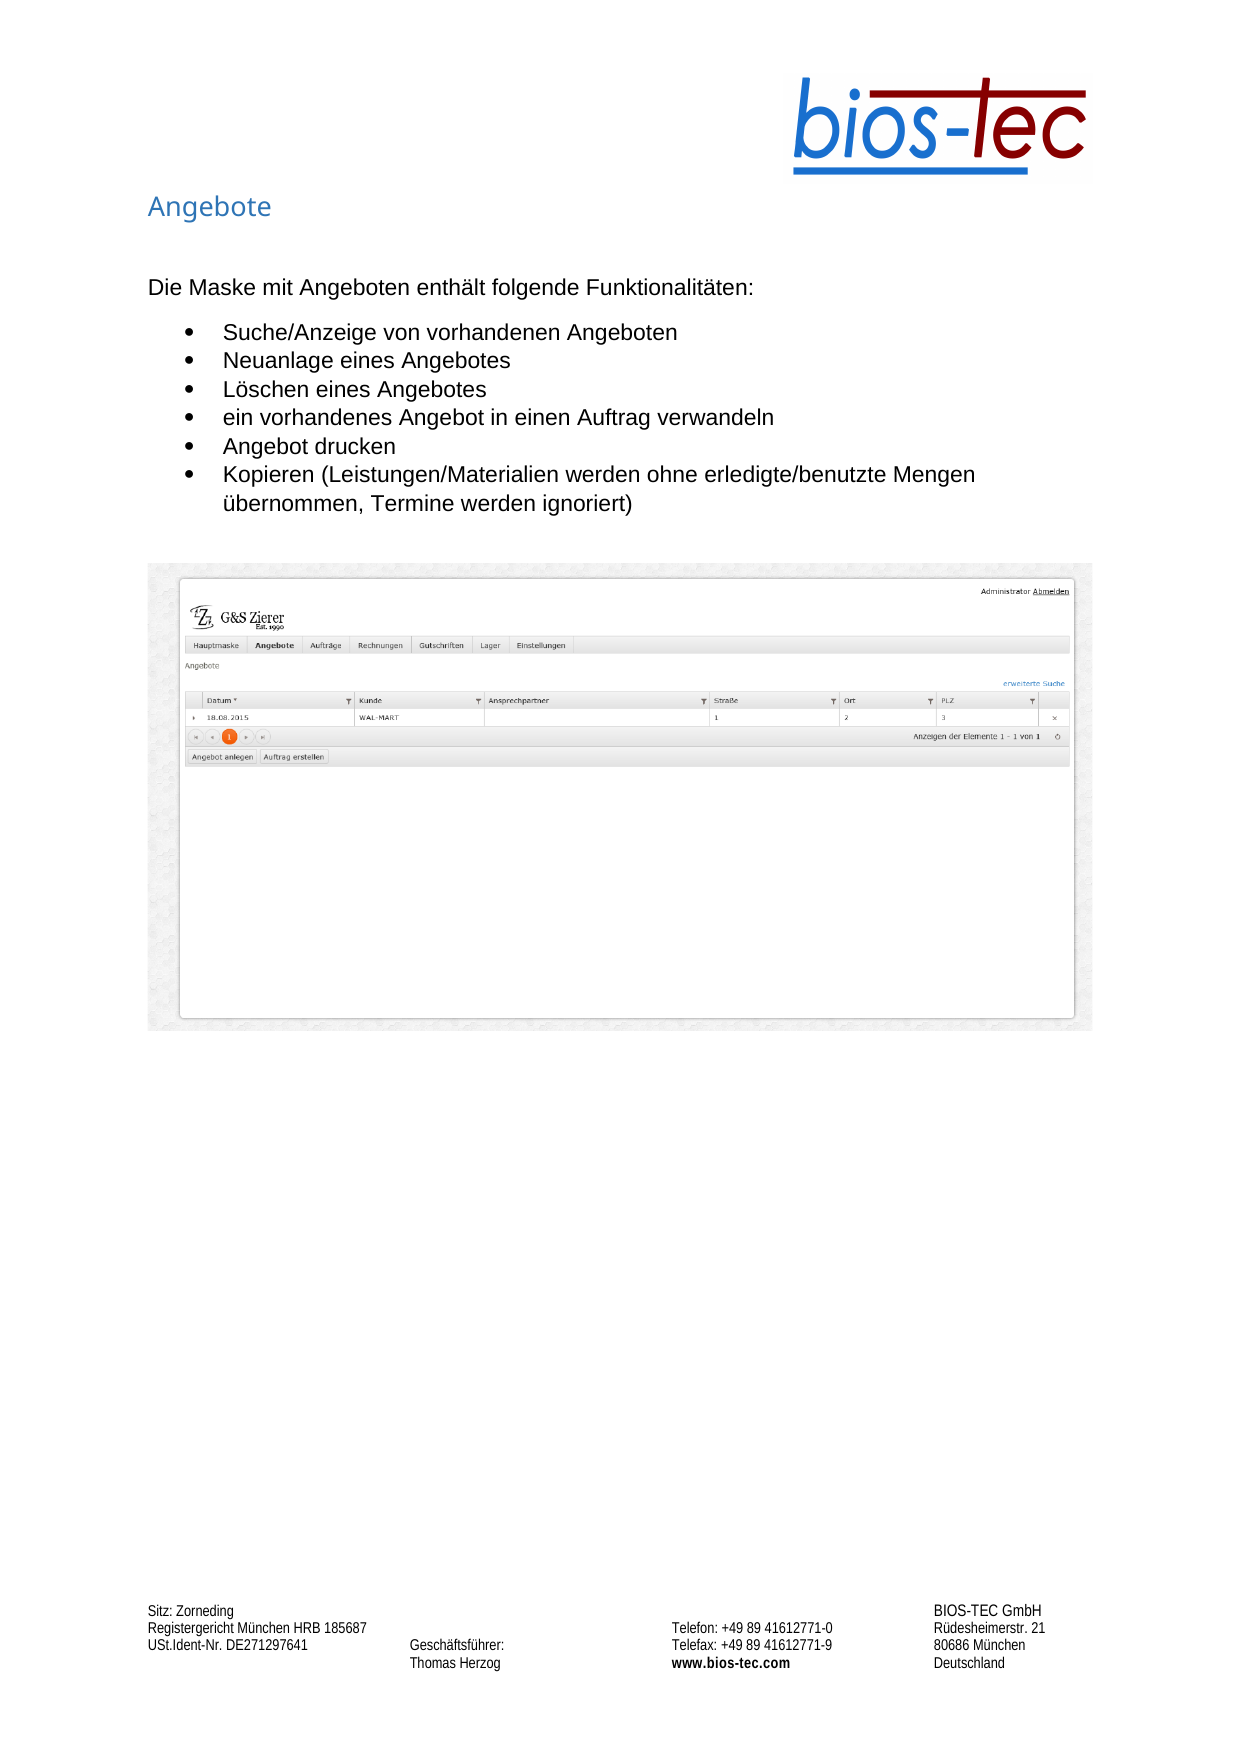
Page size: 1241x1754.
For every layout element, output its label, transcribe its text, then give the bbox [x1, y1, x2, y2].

subtitle Angebote [148, 187, 1093, 224]
picture [782, 73, 1093, 184]
picture [147, 563, 1093, 1031]
list ein vorhandenes Angebot in einen Auftrag verwandeln [185, 404, 1093, 431]
list Kopieren (Leistungen/Materialien werden ohne erledigte/benutzte Mengen übernommen, Termine werden ignoriert) [185, 461, 1093, 516]
list Löschen eines Angebotes [185, 376, 1093, 402]
list Angebot drucken [185, 433, 1093, 459]
list Suche/Anzeige von vorhandenen Angeboten [185, 319, 1093, 345]
list Neuanlage eines Angebotes [185, 347, 1093, 374]
text Die Maske mit Angeboten enthält folgende Funktionalitäten: [148, 274, 1093, 300]
